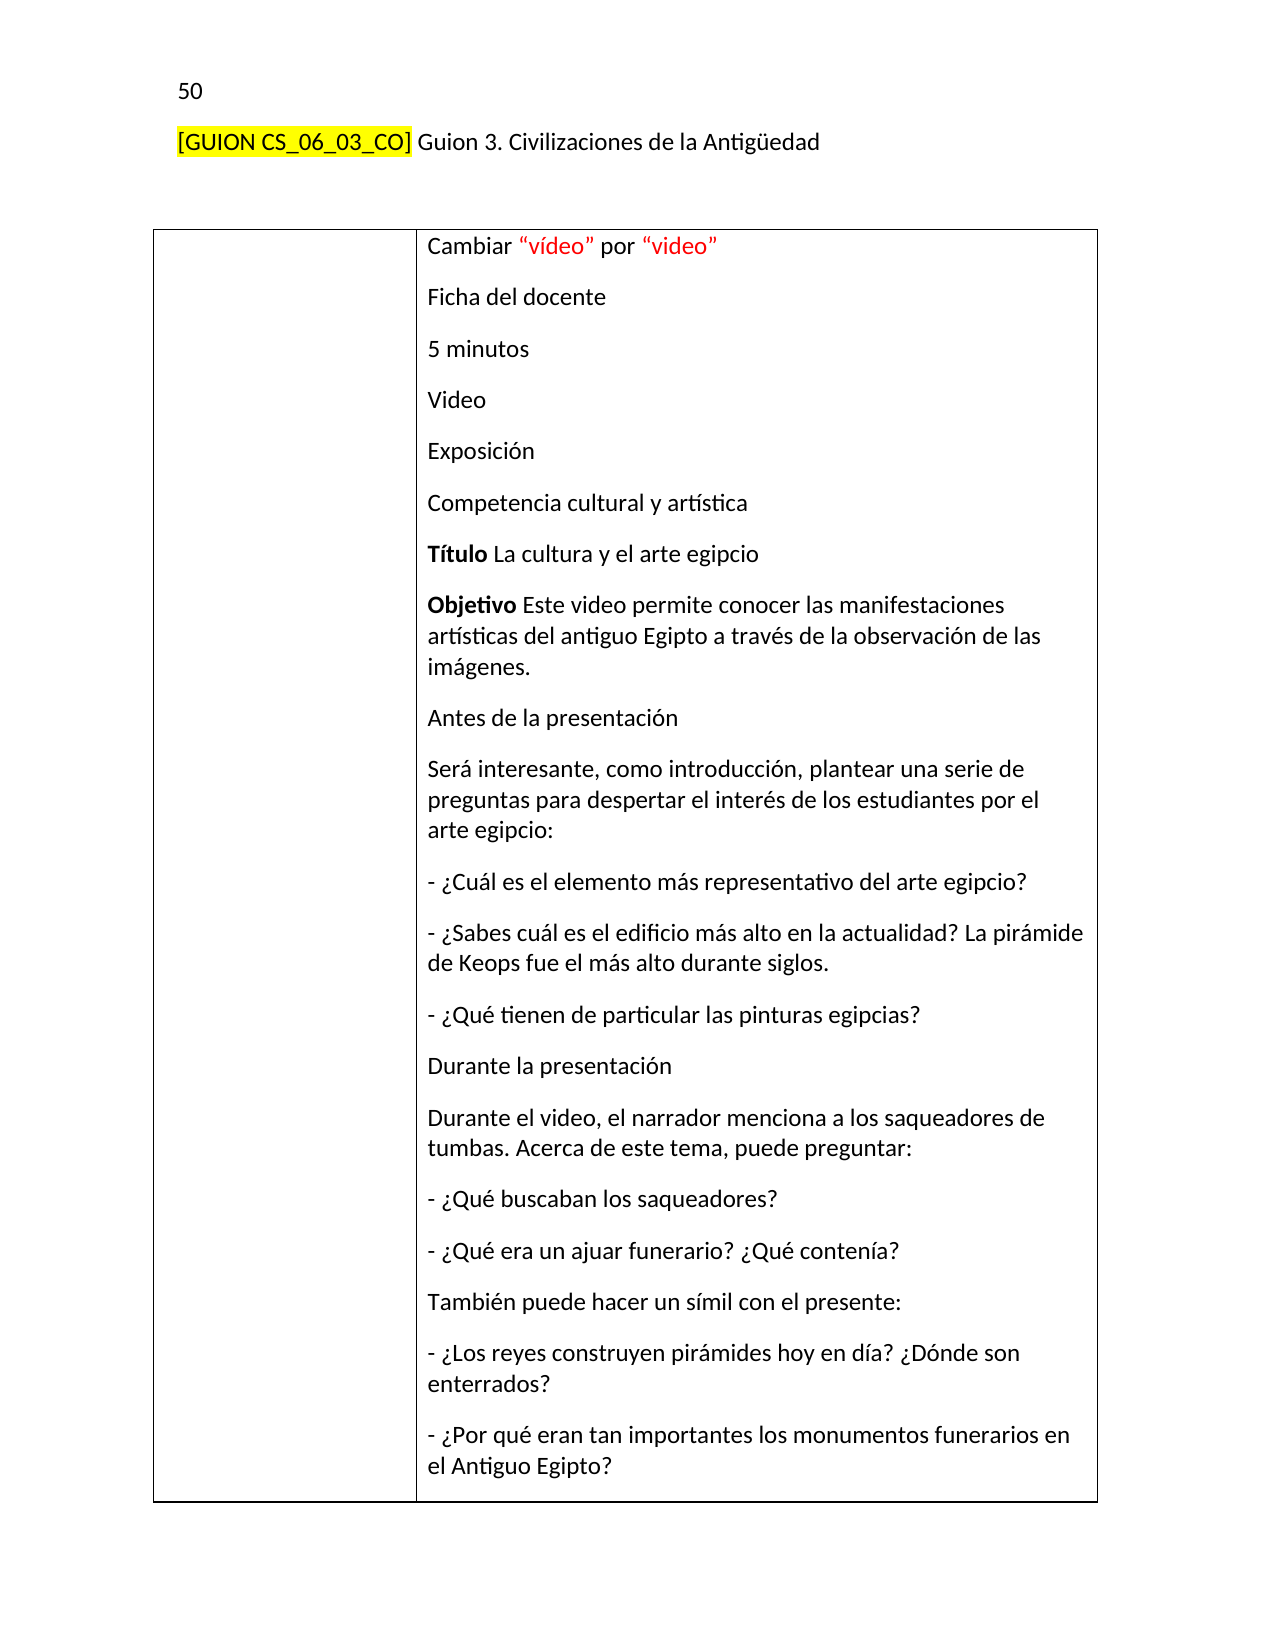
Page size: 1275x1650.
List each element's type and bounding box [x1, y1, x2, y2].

table_cell [417, 230, 1097, 1501]
table_cell [154, 230, 416, 1501]
